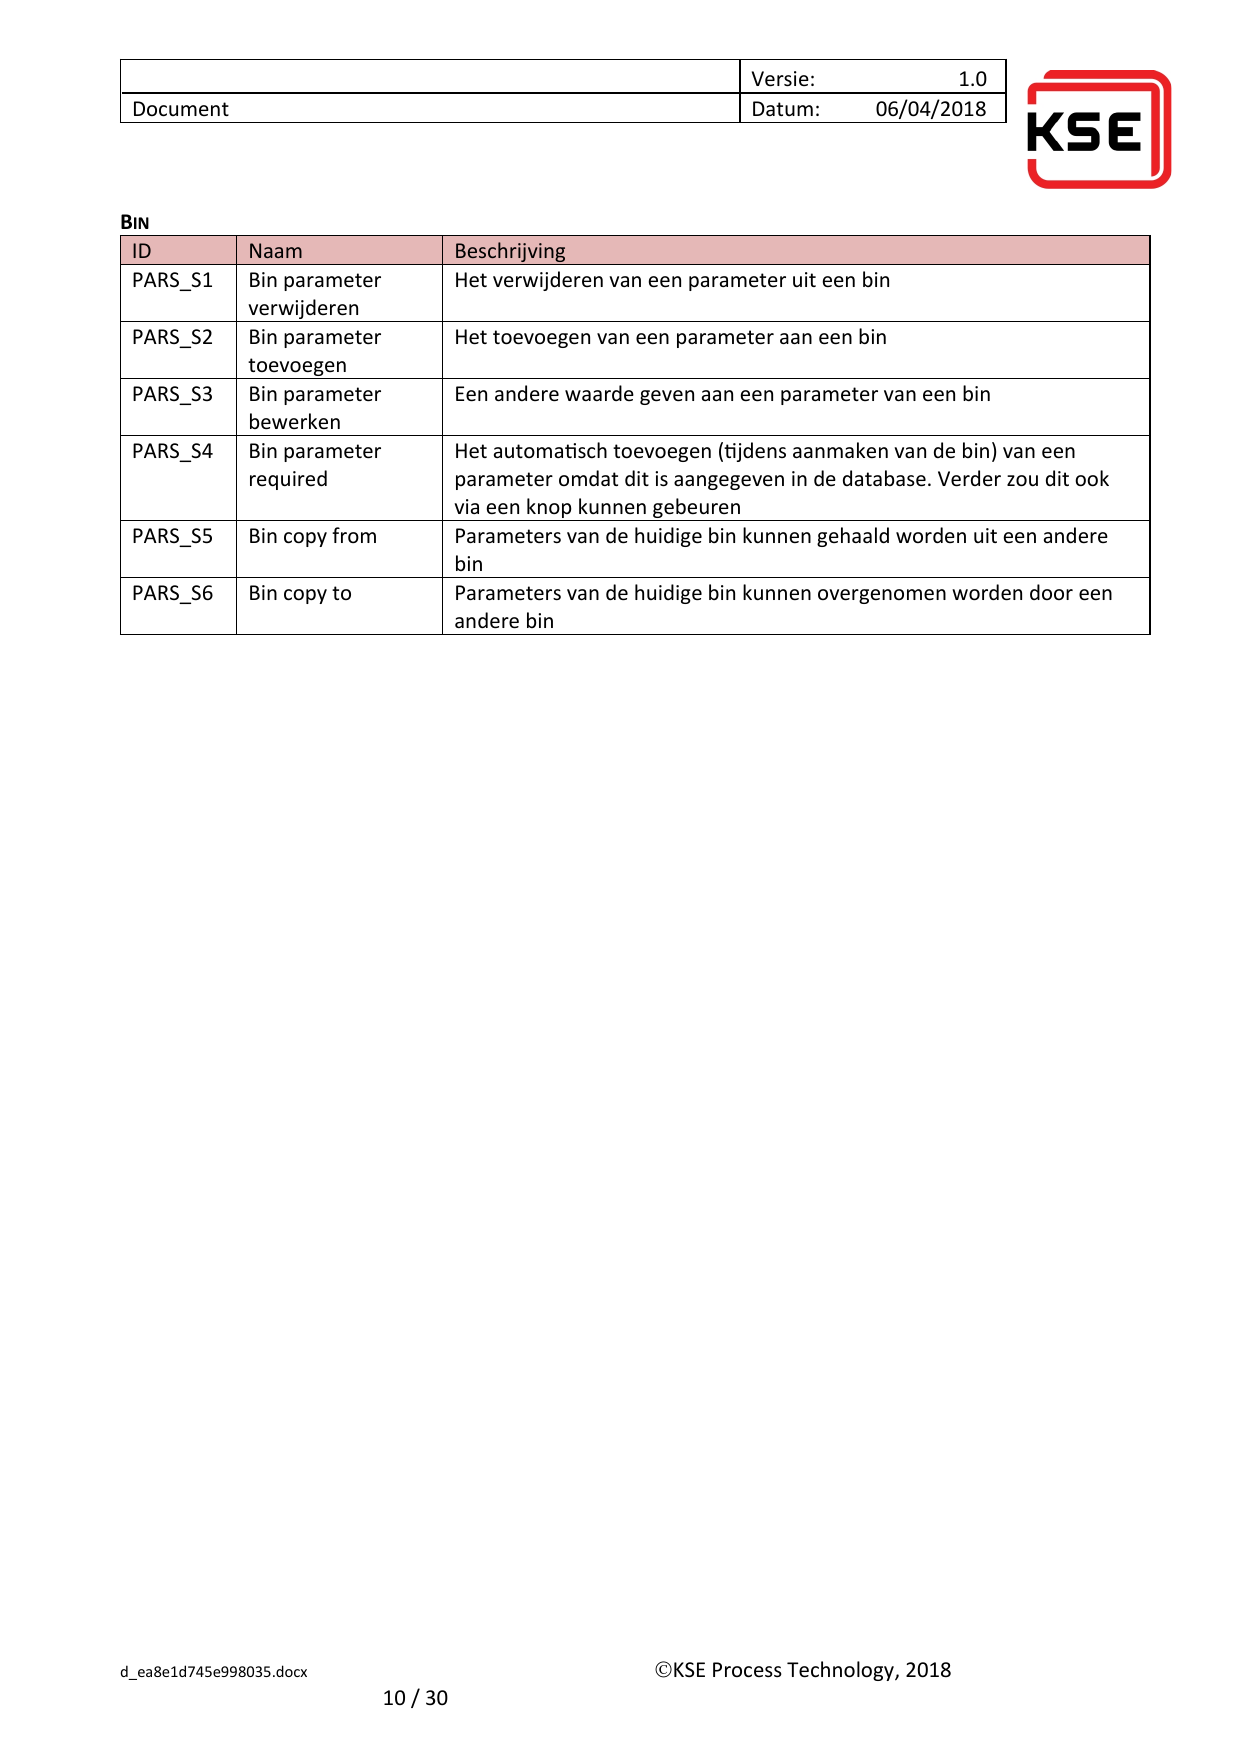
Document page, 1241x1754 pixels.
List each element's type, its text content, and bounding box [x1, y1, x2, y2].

table_cell PARS_S4 [121, 436, 236, 520]
table_cell Bin copy from [237, 521, 442, 577]
table_cell Parameters van de huidige bin kunnen overgenomen worden door een andere bin [443, 578, 1149, 634]
table_cell Bin parameter bewerken [237, 379, 442, 435]
table_cell Bin copy to [237, 578, 442, 634]
table_cell PARS_S6 [121, 578, 236, 634]
table_cell PARS_S3 [121, 379, 236, 435]
table_cell Parameters van de huidige bin kunnen gehaald worden uit een andere bin [443, 521, 1149, 577]
table_cell PARS_S5 [121, 521, 236, 577]
text Bin [120, 207, 1150, 235]
table_cell Bin parameter toevoegen [237, 322, 442, 378]
table_cell PARS_S1 [121, 265, 236, 321]
table_cell Bin parameter required [237, 436, 442, 520]
table_cell Het toevoegen van een parameter aan een bin [443, 322, 1149, 378]
table_cell Een andere waarde geven aan een parameter van een bin [443, 379, 1149, 435]
table_header Beschrijving [443, 236, 1149, 264]
table_cell Bin parameter verwijderen [237, 265, 442, 321]
table_header Naam [237, 236, 442, 264]
table_cell PARS_S2 [121, 322, 236, 378]
table_cell Het verwijderen van een parameter uit een bin [443, 265, 1149, 321]
table_header ID [121, 236, 236, 264]
table_cell Het automatisch toevoegen (tijdens aanmaken van de bin) van een parameter omdat dit is aangegeven in de database. Verder zou dit ook via een knop kunnen gebeuren [443, 436, 1149, 520]
picture [1027, 70, 1172, 189]
